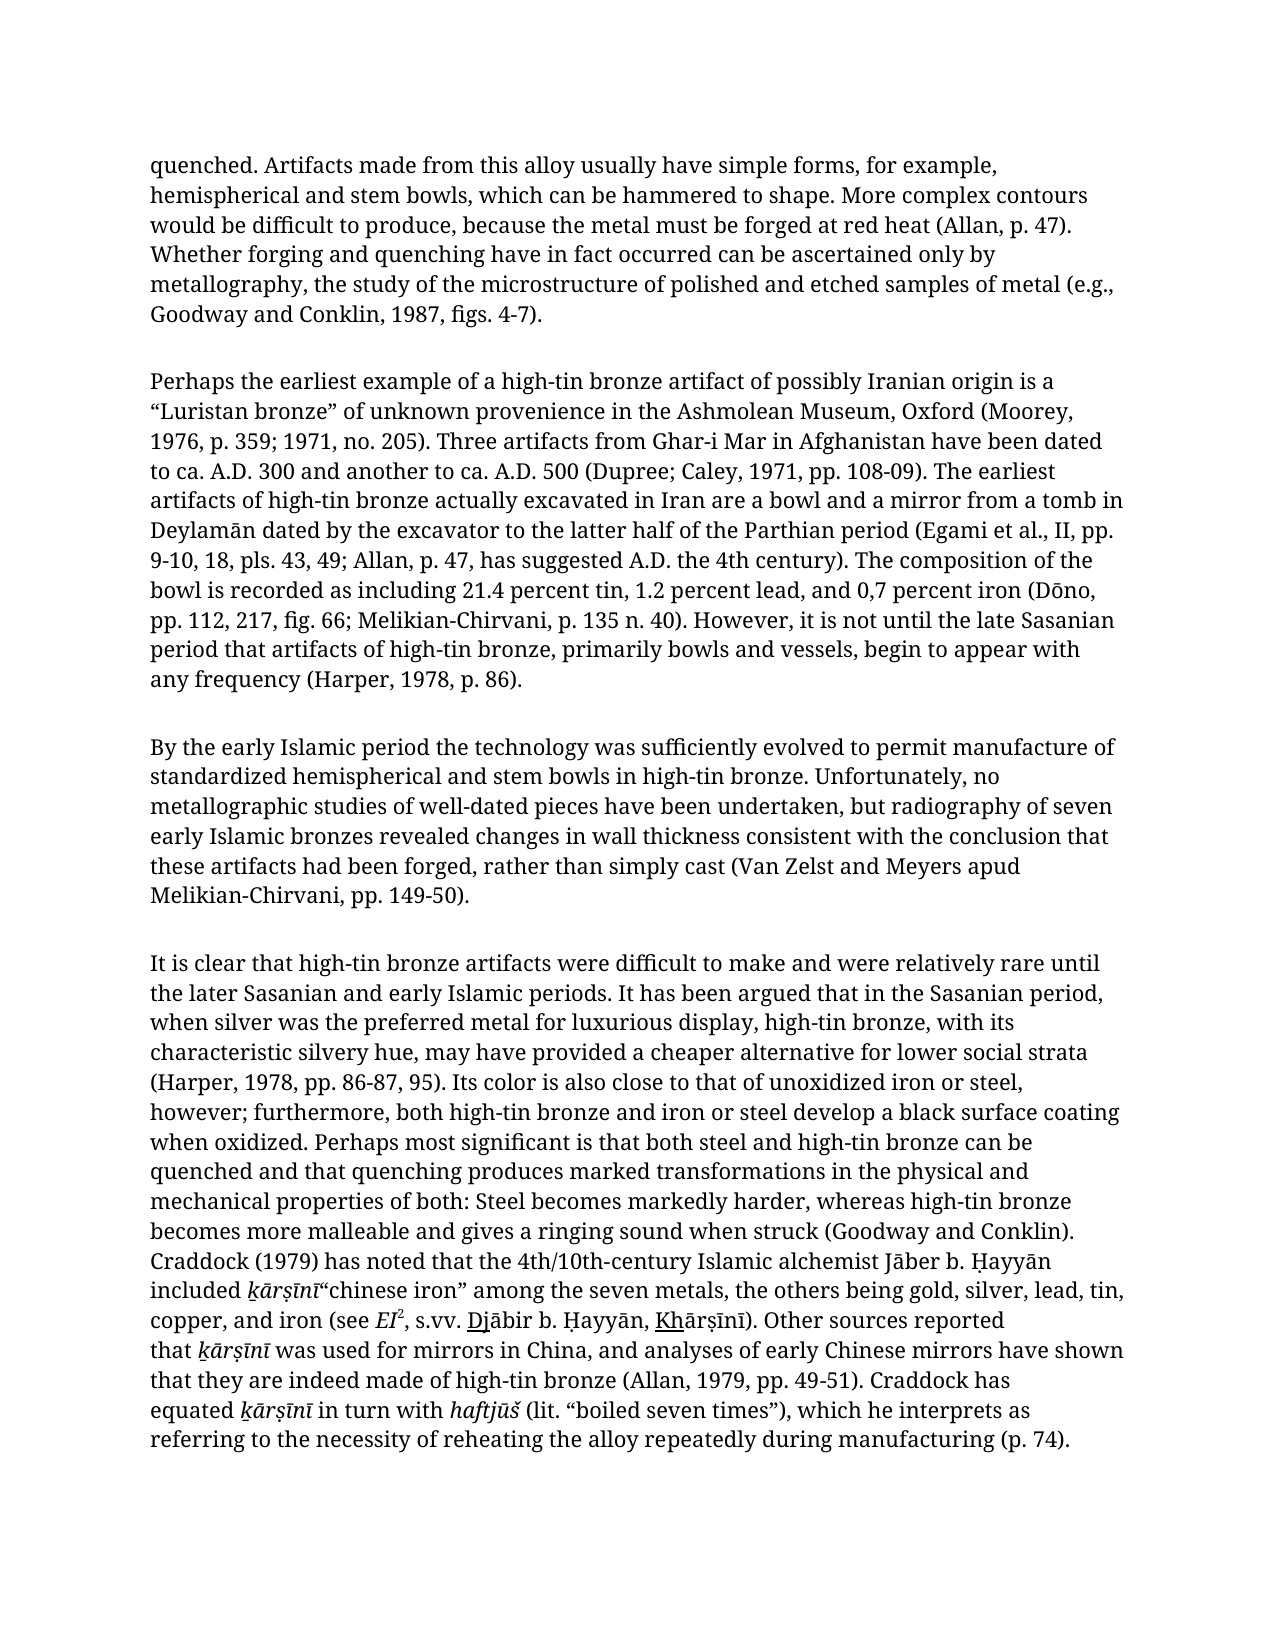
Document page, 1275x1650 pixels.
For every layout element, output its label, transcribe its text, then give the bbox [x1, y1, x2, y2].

text Perhaps the earliest example of a high-tin bronze artifact of possibly Iranian origin is a “Luristan bronze” of unknown provenience in the Ashmolean Museum, Oxford (Moorey, 1976, p. 359; 1971, no. 205). Three artifacts from Ghar-i Mar in Afghanistan have been dated to ca. A.D. 300 and another to ca. A.D. 500 (Dupree; Caley, 1971, pp. 108-09). The earliest artifacts of high-tin bronze actually excavated in Iran are a bowl and a mirror from a tomb in Deylamān dated by the excavator to the latter half of the Parthian period (Egami et al., II, pp. 9-10, 18, pls. 43, 49; Allan, p. 47, has suggested A.D. the 4th century). The composition of the bowl is recorded as including 21.4 percent tin, 1.2 percent lead, and 0,7 percent iron (Dōno, pp. 112, 217, fig. 66; Melikian-Chirvani, p. 135 n. 40). However, it is not until the late Sasanian period that artifacts of high-tin bronze, primarily bowls and vessels, begin to appear with any frequency (Harper, 1978, p. 86). [150, 366, 1125, 694]
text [150, 948, 1125, 1454]
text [150, 150, 1125, 329]
text By the early Islamic period the technology was sufficiently evolved to permit manufacture of standardized hemispherical and stem bowls in high-tin bronze. Unfortunately, no metallographic studies of well-dated pieces have been undertaken, but radiography of seven early Islamic bronzes revealed changes in wall thickness consistent with the conclusion that these artifacts had been forged, rather than simply cast (Van Zelst and Meyers apud Melikian-Chirvani, pp. 149-50). [150, 731, 1125, 910]
